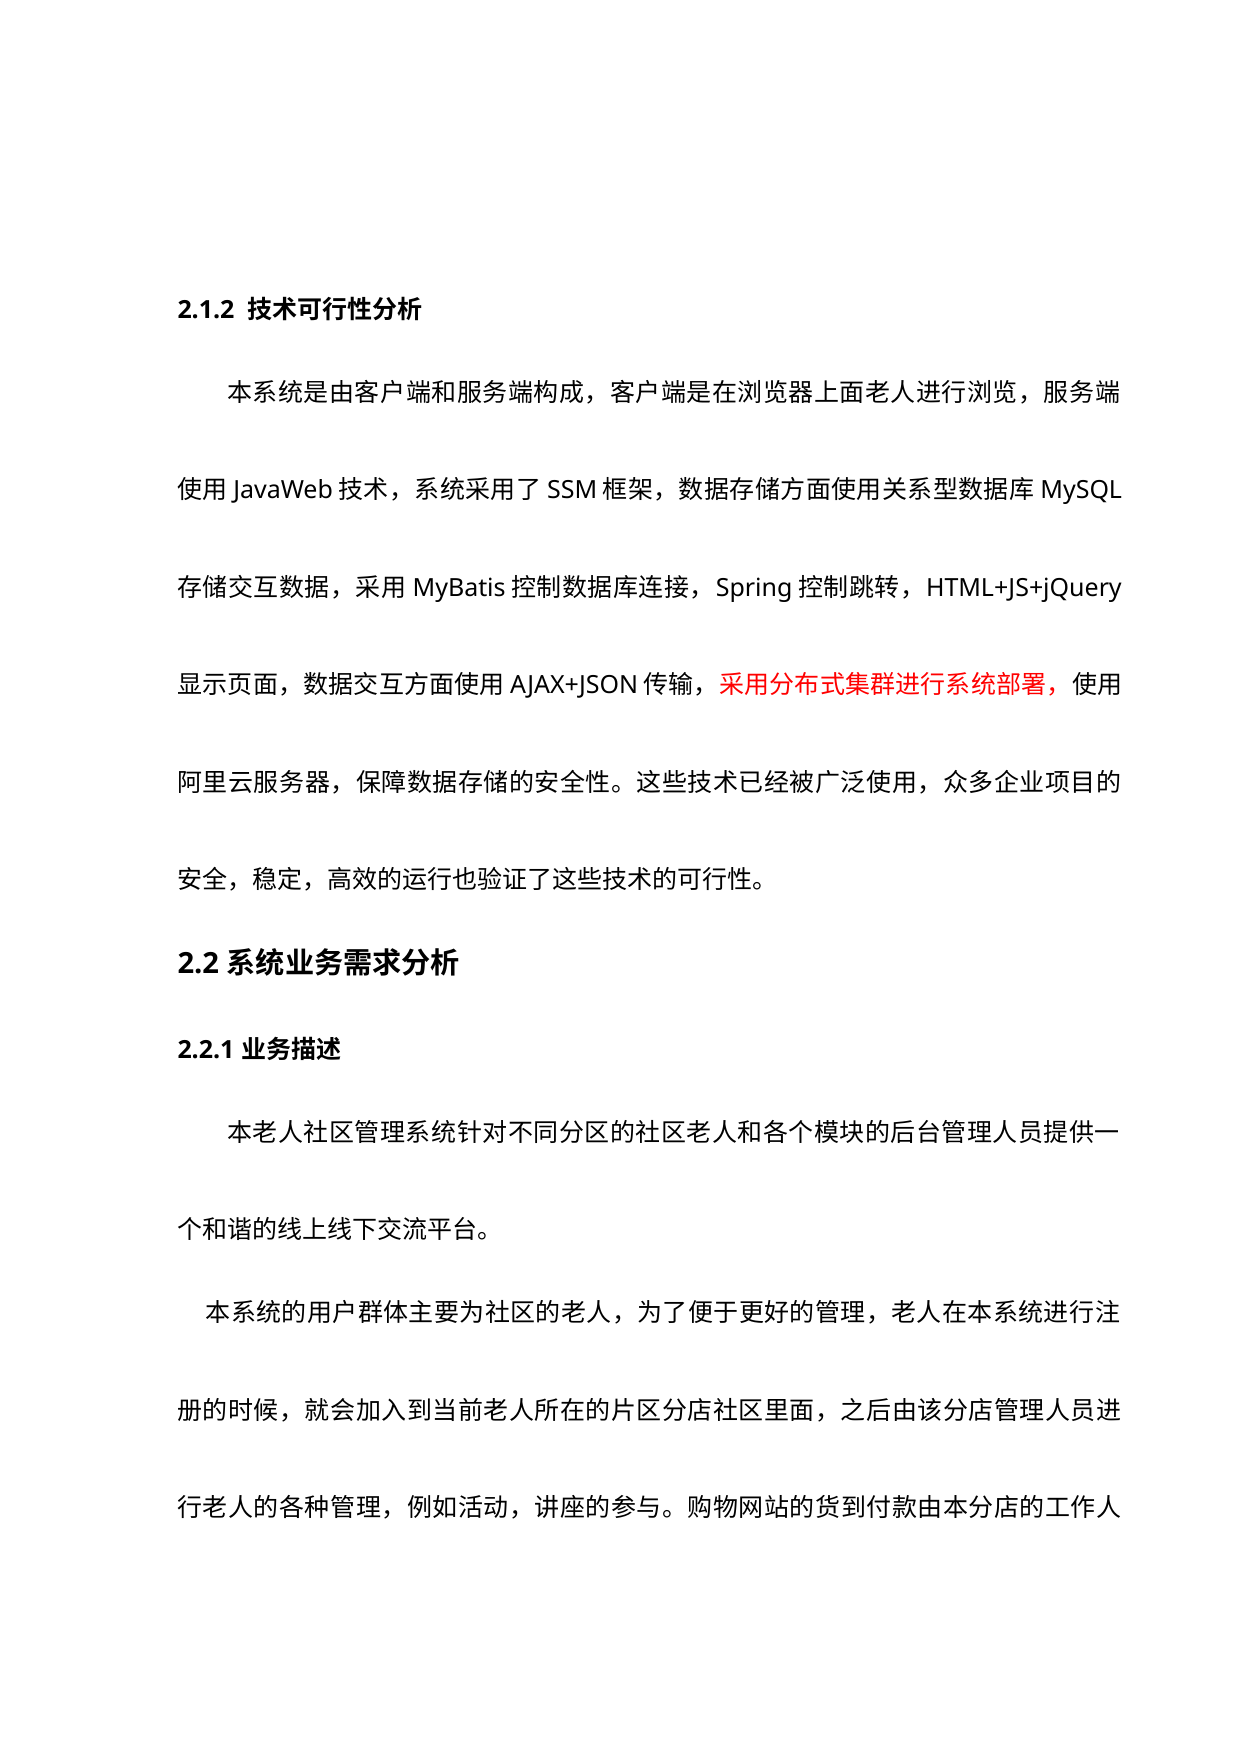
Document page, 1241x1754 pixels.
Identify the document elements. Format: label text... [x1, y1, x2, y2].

subtitle 2.2 系统业务需求分析 [177, 929, 1122, 994]
text 本系统是由客户端和服务端构成，客户端是在浏览器上面老人进行浏览，服务端使用JavaWeb技术，系统采用了SSM框架，数据存储方面使用关系型数据库MySQL存储交互数据，采用MyBatis控制数据库连接，Spring控制跳转，HTML+JS+jQuery显示页面，数据交互方面使用AJAX+JSON传输，采用分布式集群进行系统部署，使用阿里云服务器，保障数据存储的安全性。这些技术已经被广泛使用，众多企业项目的安全，稳定，高效的运行也验证了这些技术的可行性。 [177, 358, 1122, 911]
subtitle 2.2.1 业务描述 [177, 1015, 1122, 1080]
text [177, 1278, 1122, 1538]
subtitle 2.1.2 技术可行性分析 [177, 275, 1122, 340]
text 本老人社区管理系统针对不同分区的社区老人和各个模块的后台管理人员提供一个和谐的线上线下交流平台。 [177, 1098, 1122, 1260]
